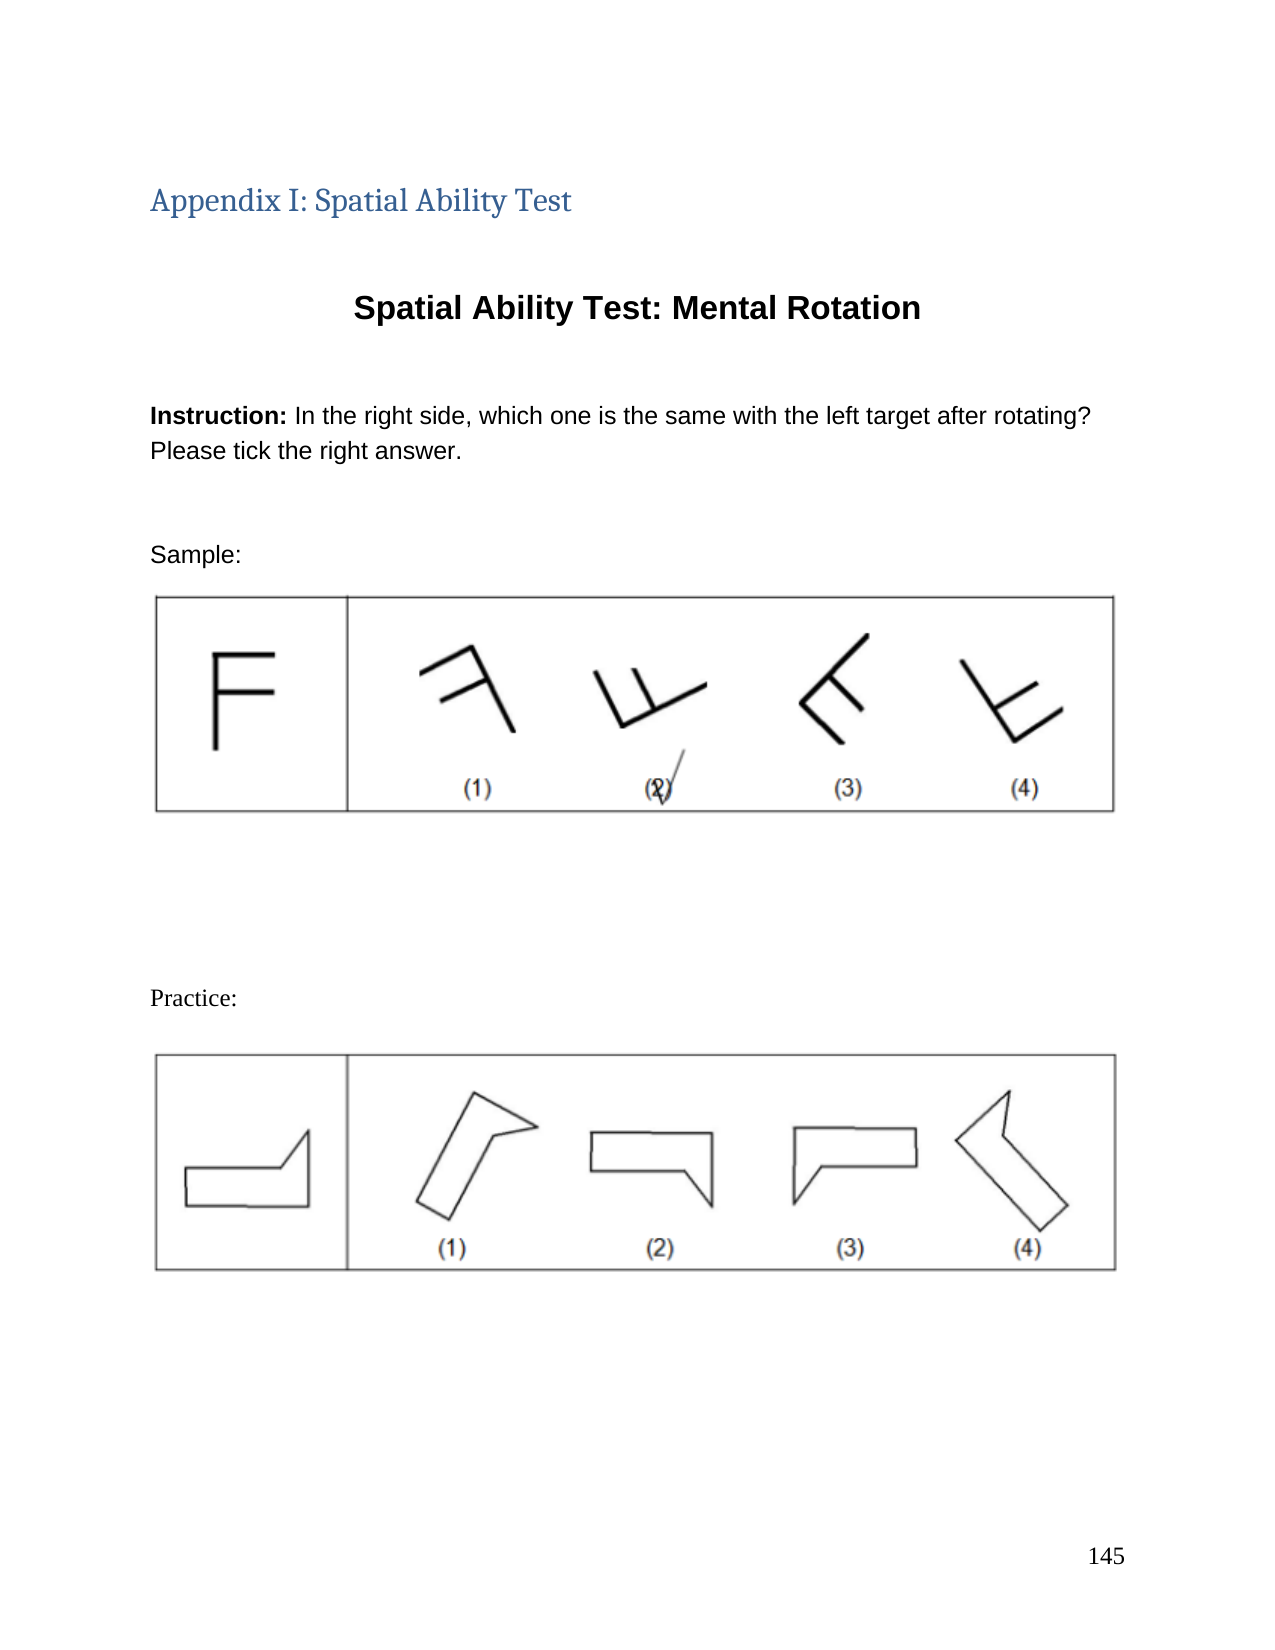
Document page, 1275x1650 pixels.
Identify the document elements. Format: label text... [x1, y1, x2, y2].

subtitle Appendix I: Spatial Ability Test [150, 181, 1125, 219]
text Practice: [150, 983, 1125, 1012]
picture [150, 591, 1125, 821]
text Instruction: In the right side, which one is the same with the left target after rotating? Please tick the right answer. [150, 397, 1106, 466]
text Spatial Ability Test: Mental Rotation [150, 289, 1125, 327]
picture [150, 1047, 1125, 1278]
text Sample: [150, 536, 1106, 571]
